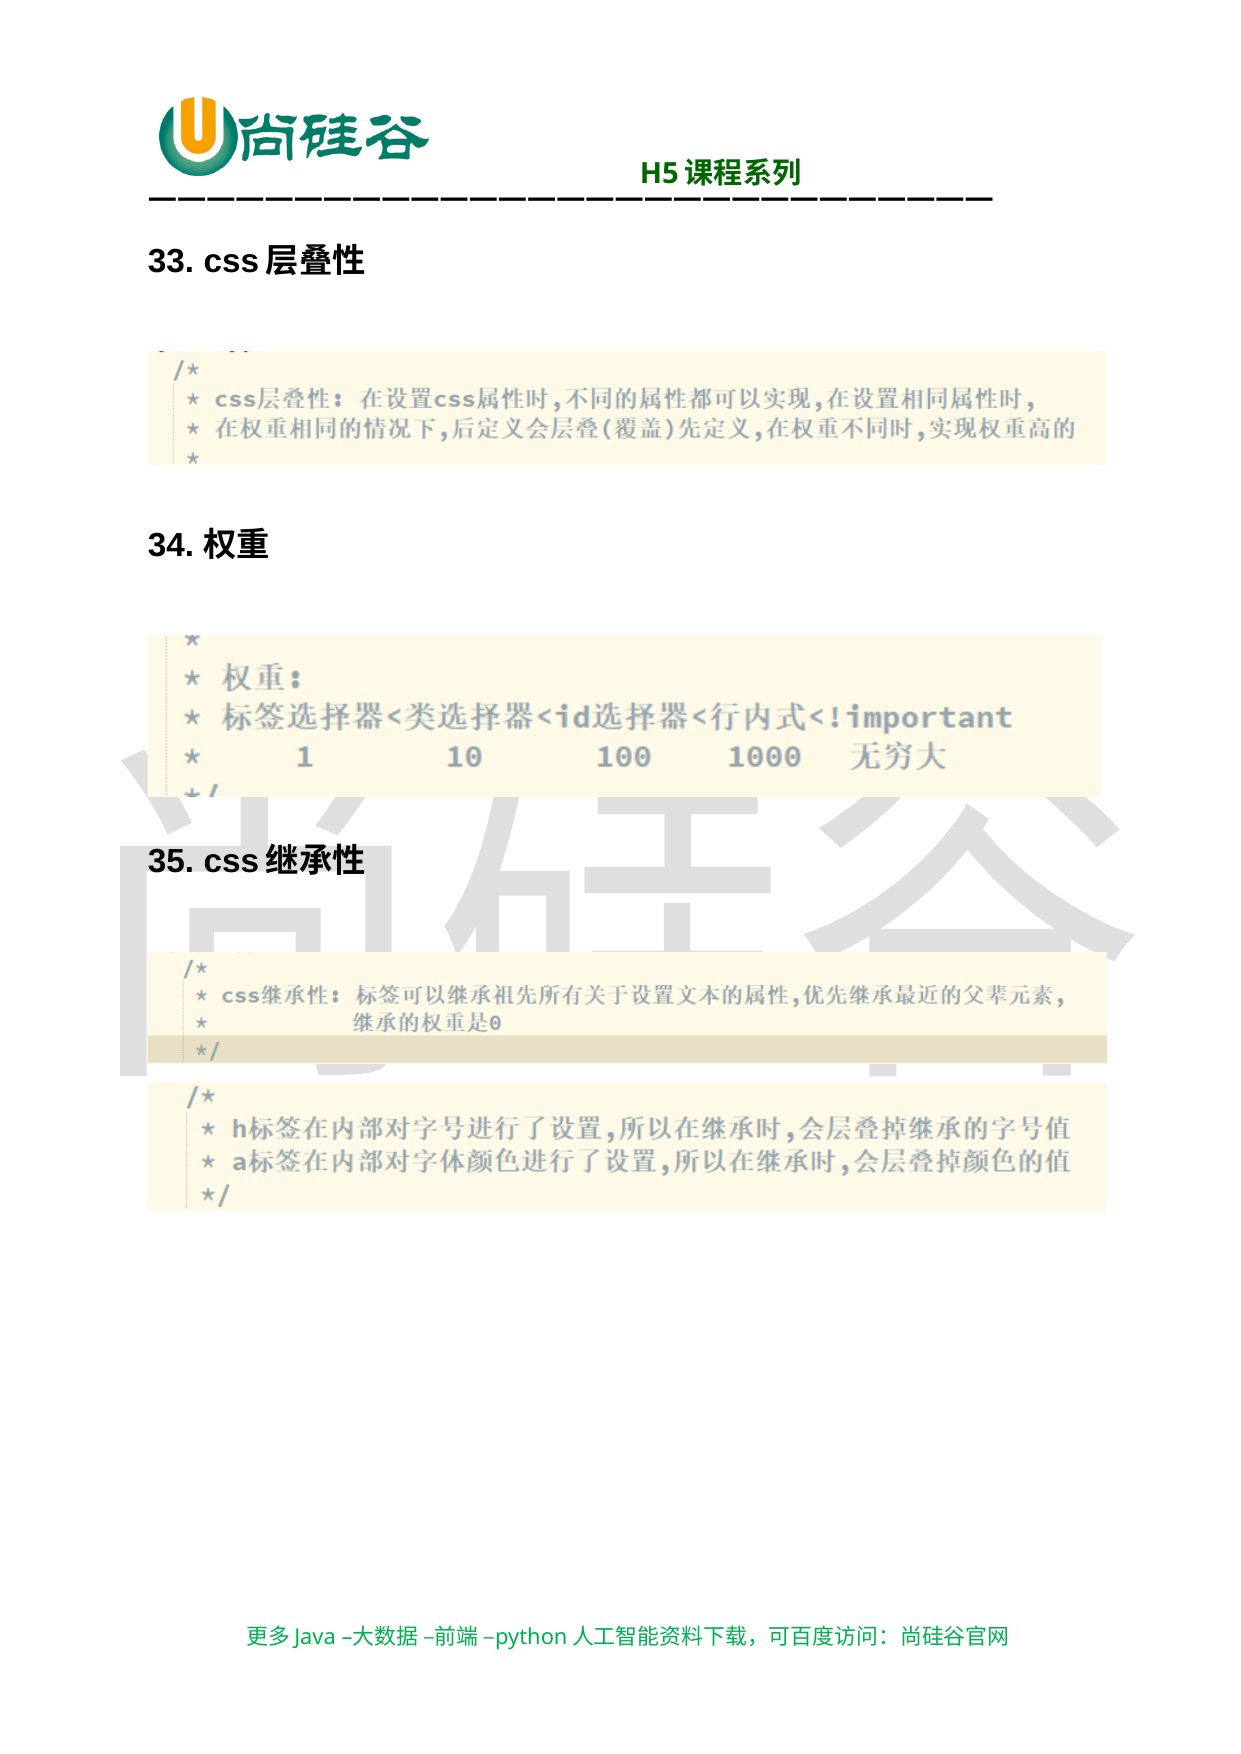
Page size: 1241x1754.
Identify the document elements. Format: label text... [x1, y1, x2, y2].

picture [147, 351, 1107, 465]
picture [147, 88, 436, 184]
subtitle 权重 [148, 509, 1107, 574]
subtitle css继承性 [148, 825, 1107, 890]
picture [147, 635, 1101, 797]
picture [147, 952, 1107, 1064]
subtitle css层叠性 [148, 225, 1107, 290]
picture [147, 1082, 1108, 1211]
